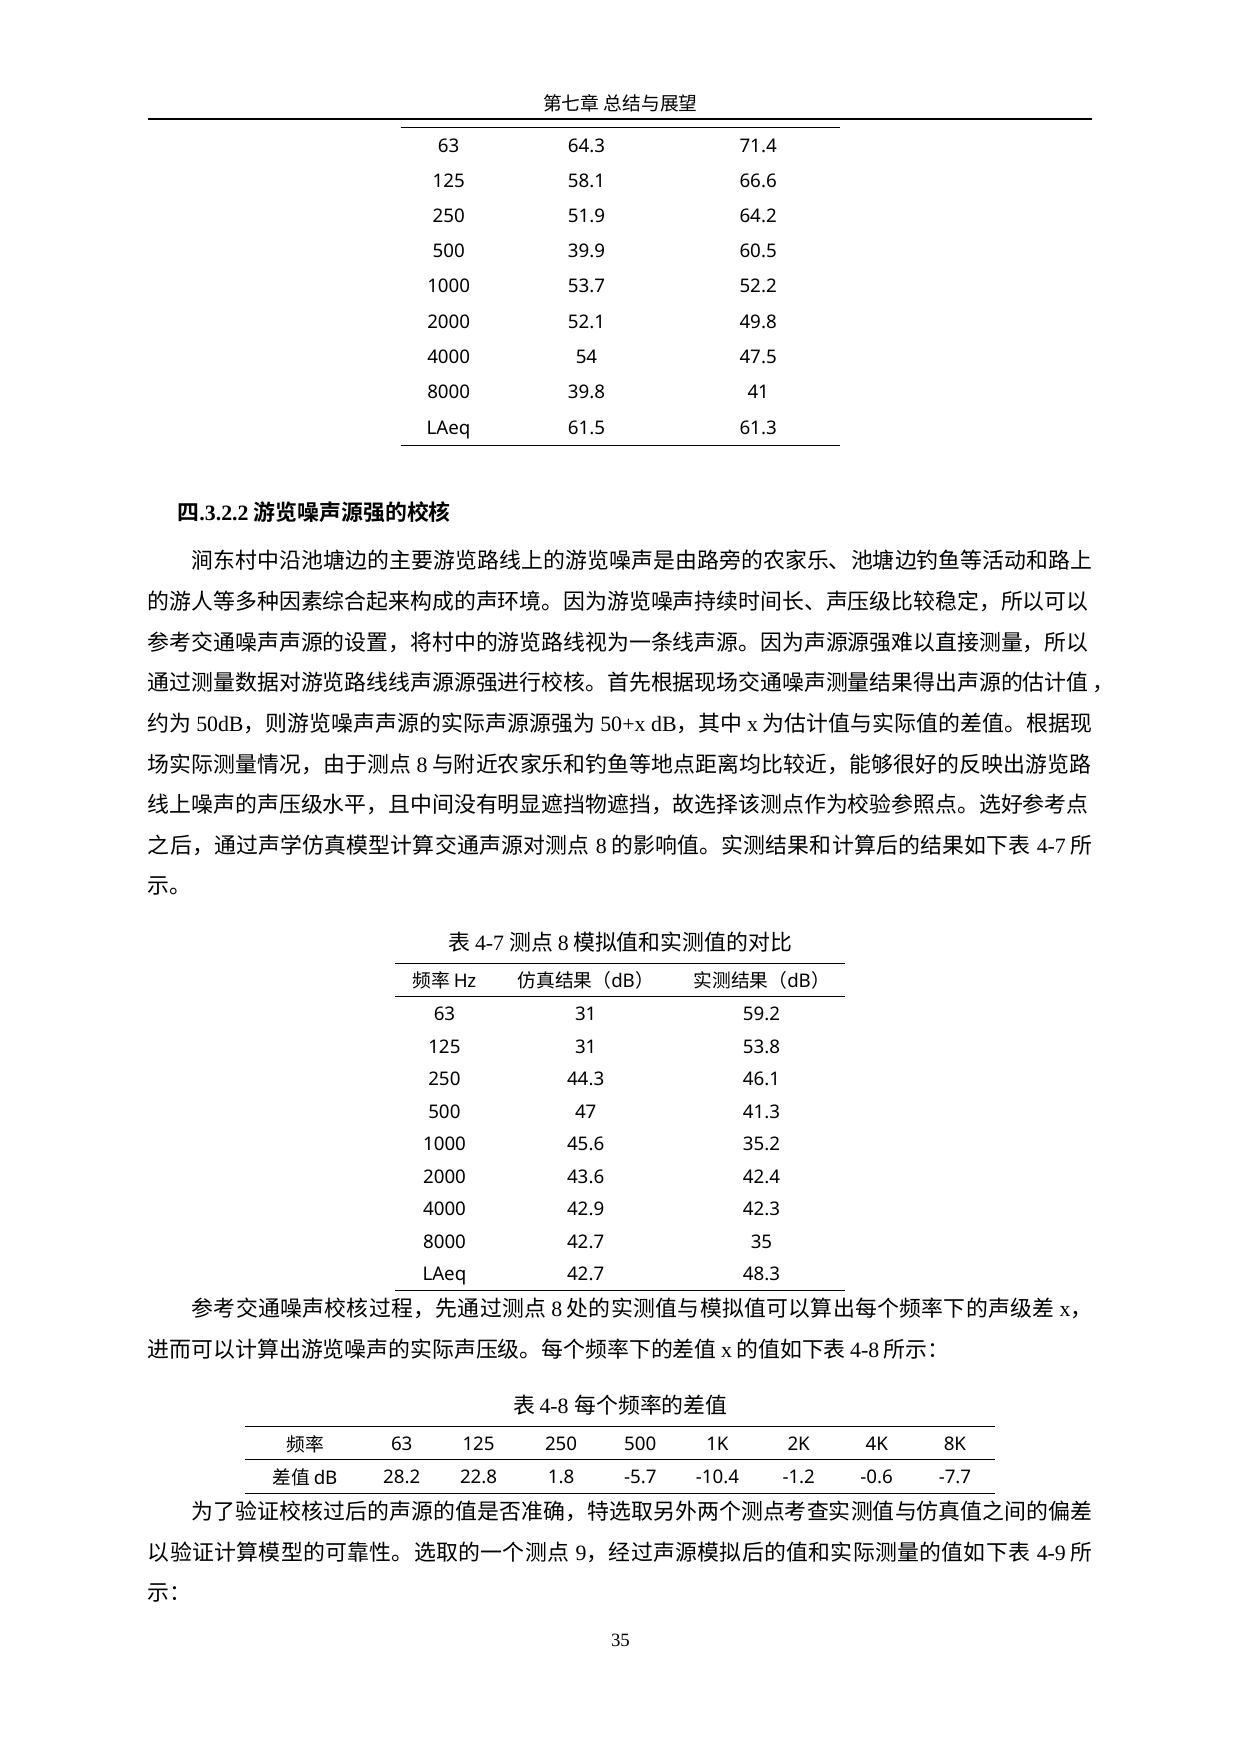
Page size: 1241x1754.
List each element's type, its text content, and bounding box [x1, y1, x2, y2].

table_cell 51.9 [496, 198, 676, 233]
table_cell -7.7 [914, 1460, 995, 1493]
table_cell 1.8 [518, 1460, 603, 1493]
table_cell 42.4 [678, 1160, 845, 1192]
table_cell 39.8 [496, 374, 676, 409]
table_cell -5.7 [604, 1460, 677, 1493]
table_cell 58.1 [496, 162, 676, 197]
table_cell 125 [401, 162, 496, 197]
table_cell 52.2 [676, 268, 839, 303]
table_cell 42.3 [678, 1192, 845, 1224]
table_cell 500 [395, 1095, 493, 1127]
table_cell 53.7 [496, 268, 676, 303]
table_header 500 [604, 1427, 677, 1459]
table_cell 43.6 [493, 1160, 678, 1192]
table_cell 39.9 [496, 233, 676, 268]
table_header 仿真结果（dB） [493, 964, 678, 996]
table_cell 63 [395, 997, 493, 1029]
table_cell 125 [395, 1030, 493, 1062]
table_cell 4000 [401, 339, 496, 374]
table_cell 60.5 [676, 233, 839, 268]
table_cell 41.3 [678, 1095, 845, 1127]
table_cell 2000 [395, 1160, 493, 1192]
table_cell 48.3 [678, 1257, 845, 1289]
table_header 2K [758, 1427, 839, 1459]
table_header 4K [839, 1427, 914, 1459]
table_header 63 [365, 1427, 438, 1459]
table_header 频率 [245, 1427, 364, 1459]
text 游览噪声源强的校核 [177, 494, 1092, 527]
table_cell 59.2 [678, 997, 845, 1029]
text 表4-7 测点8模拟值和实测值的对比 [148, 925, 1092, 957]
table_cell 53.8 [678, 1030, 845, 1062]
table_cell LAeq [401, 409, 496, 444]
table_cell 42.7 [493, 1257, 678, 1289]
table_cell 28.2 [365, 1460, 438, 1493]
table_cell 2000 [401, 303, 496, 339]
table_cell 46.1 [678, 1062, 845, 1094]
table_cell 66.6 [676, 162, 839, 197]
table_cell 4000 [395, 1192, 493, 1224]
table_cell 63 [401, 128, 496, 162]
table_header 实测结果（dB） [678, 964, 845, 996]
table_cell 8000 [401, 374, 496, 409]
table_cell 1000 [395, 1127, 493, 1159]
table_cell -10.4 [677, 1460, 758, 1493]
table_cell 49.8 [676, 303, 839, 339]
table_header 频率Hz [395, 964, 493, 996]
table_cell 47 [493, 1095, 678, 1127]
table_header 125 [439, 1427, 518, 1459]
table_cell 500 [401, 233, 496, 268]
table_cell -0.6 [839, 1460, 914, 1493]
table_header 1K [677, 1427, 758, 1459]
table_cell 61.3 [676, 409, 839, 444]
table_cell 22.8 [439, 1460, 518, 1493]
table_cell 42.7 [493, 1225, 678, 1257]
table_cell 35 [678, 1225, 845, 1257]
table_cell 35.2 [678, 1127, 845, 1159]
table_cell 31 [493, 997, 678, 1029]
text 表4-8 每个频率的差值 [148, 1388, 1092, 1420]
table_cell 45.6 [493, 1127, 678, 1159]
table_header 8K [914, 1427, 995, 1459]
table_cell 47.5 [676, 339, 839, 374]
table_cell 250 [401, 198, 496, 233]
table_cell 44.3 [493, 1062, 678, 1094]
table_cell 52.1 [496, 303, 676, 339]
table_cell LAeq [395, 1257, 493, 1289]
table_cell 8000 [395, 1225, 493, 1257]
table_cell 41 [676, 374, 839, 409]
table_header 250 [518, 1427, 603, 1459]
table_cell 1000 [401, 268, 496, 303]
text 参考交通噪声校核过程，先通过测点8处的实测值与模拟值可以算出每个频率下的声级差x，进而可以计算出游览噪声的实际声压级。每个频率下的差值x的值如下表4-8所示： [148, 1291, 1092, 1364]
table_cell 61.5 [496, 409, 676, 444]
text 涧东村中沿池塘边的主要游览路线上的游览噪声是由路旁的农家乐、池塘边钓鱼等活动和路上的游人等多种因素综合起来构成的声环境。因为游览噪声持续时间长、声压级比较稳定，所以可以参考交通噪声声源的设置，将村中的游览路线视为一条线声源。因为声源源强难以直接测量，所以通过测量数据对游览路线线声源源强进行校核。首先根据现场交通噪声测量结果得出声源的估计值，约为50dB，则游览噪声声源的实际声源源强为50+x dB，其中x为估计值与实际值的差值。根据现场实际测量情况，由于测点8与附近农家乐和钓鱼等地点距离均比较近，能够很好的反映出游览路线上噪声的声压级水平，且中间没有明显遮挡物遮挡，故选择该测点作为校验参照点。选好参考点之后，通过声学仿真模型计算交通声源对测点8的影响值。实测结果和计算后的结果如下表4-7所示。 [148, 543, 1092, 901]
table_cell 71.4 [676, 128, 839, 162]
table_cell 64.3 [496, 128, 676, 162]
table_cell 42.9 [493, 1192, 678, 1224]
table_cell -1.2 [758, 1460, 839, 1493]
table_cell 64.2 [676, 198, 839, 233]
table_cell 31 [493, 1030, 678, 1062]
table_cell 250 [395, 1062, 493, 1094]
table_cell 54 [496, 339, 676, 374]
text 为了验证校核过后的声源的值是否准确，特选取另外两个测点考查实测值与仿真值之间的偏差，以验证计算模型的可靠性。选取的一个测点9，经过声源模拟后的值和实际测量的值如下表4-9所示： [148, 1494, 1092, 1607]
table_cell 差值dB [245, 1460, 364, 1493]
